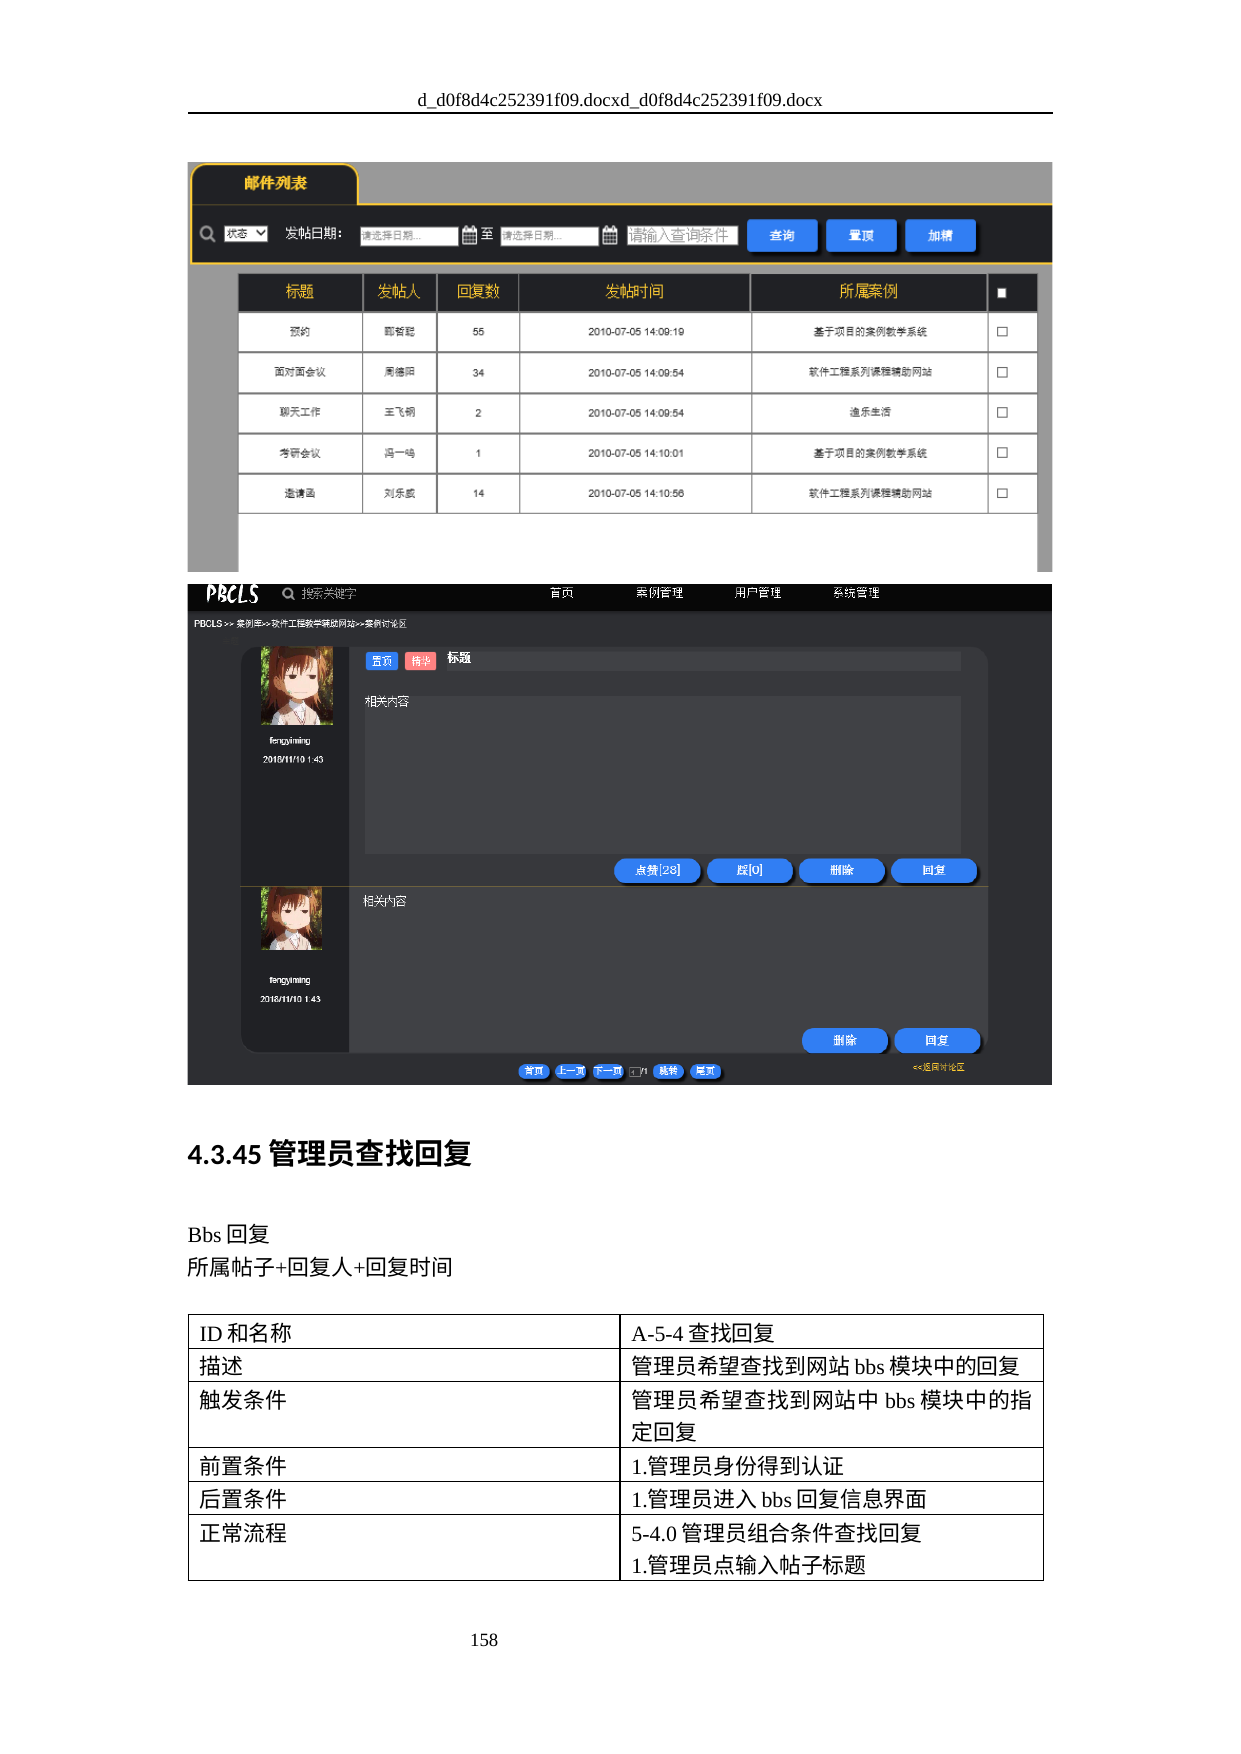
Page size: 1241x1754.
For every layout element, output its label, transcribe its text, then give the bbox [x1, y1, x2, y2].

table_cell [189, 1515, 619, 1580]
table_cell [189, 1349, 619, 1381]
text Bbs回复 [187, 1217, 1053, 1249]
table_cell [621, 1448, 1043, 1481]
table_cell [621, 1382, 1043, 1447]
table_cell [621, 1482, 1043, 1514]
text 所属帖子+回复人+回复时间 [187, 1249, 1053, 1282]
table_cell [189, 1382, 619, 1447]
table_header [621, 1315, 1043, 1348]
subtitle 4.3.45管理员查找回复 [187, 1119, 1053, 1184]
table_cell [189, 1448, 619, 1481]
picture [187, 162, 1053, 572]
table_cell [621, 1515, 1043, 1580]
picture [187, 584, 1052, 1085]
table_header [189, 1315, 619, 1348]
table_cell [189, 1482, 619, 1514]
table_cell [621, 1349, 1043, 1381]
